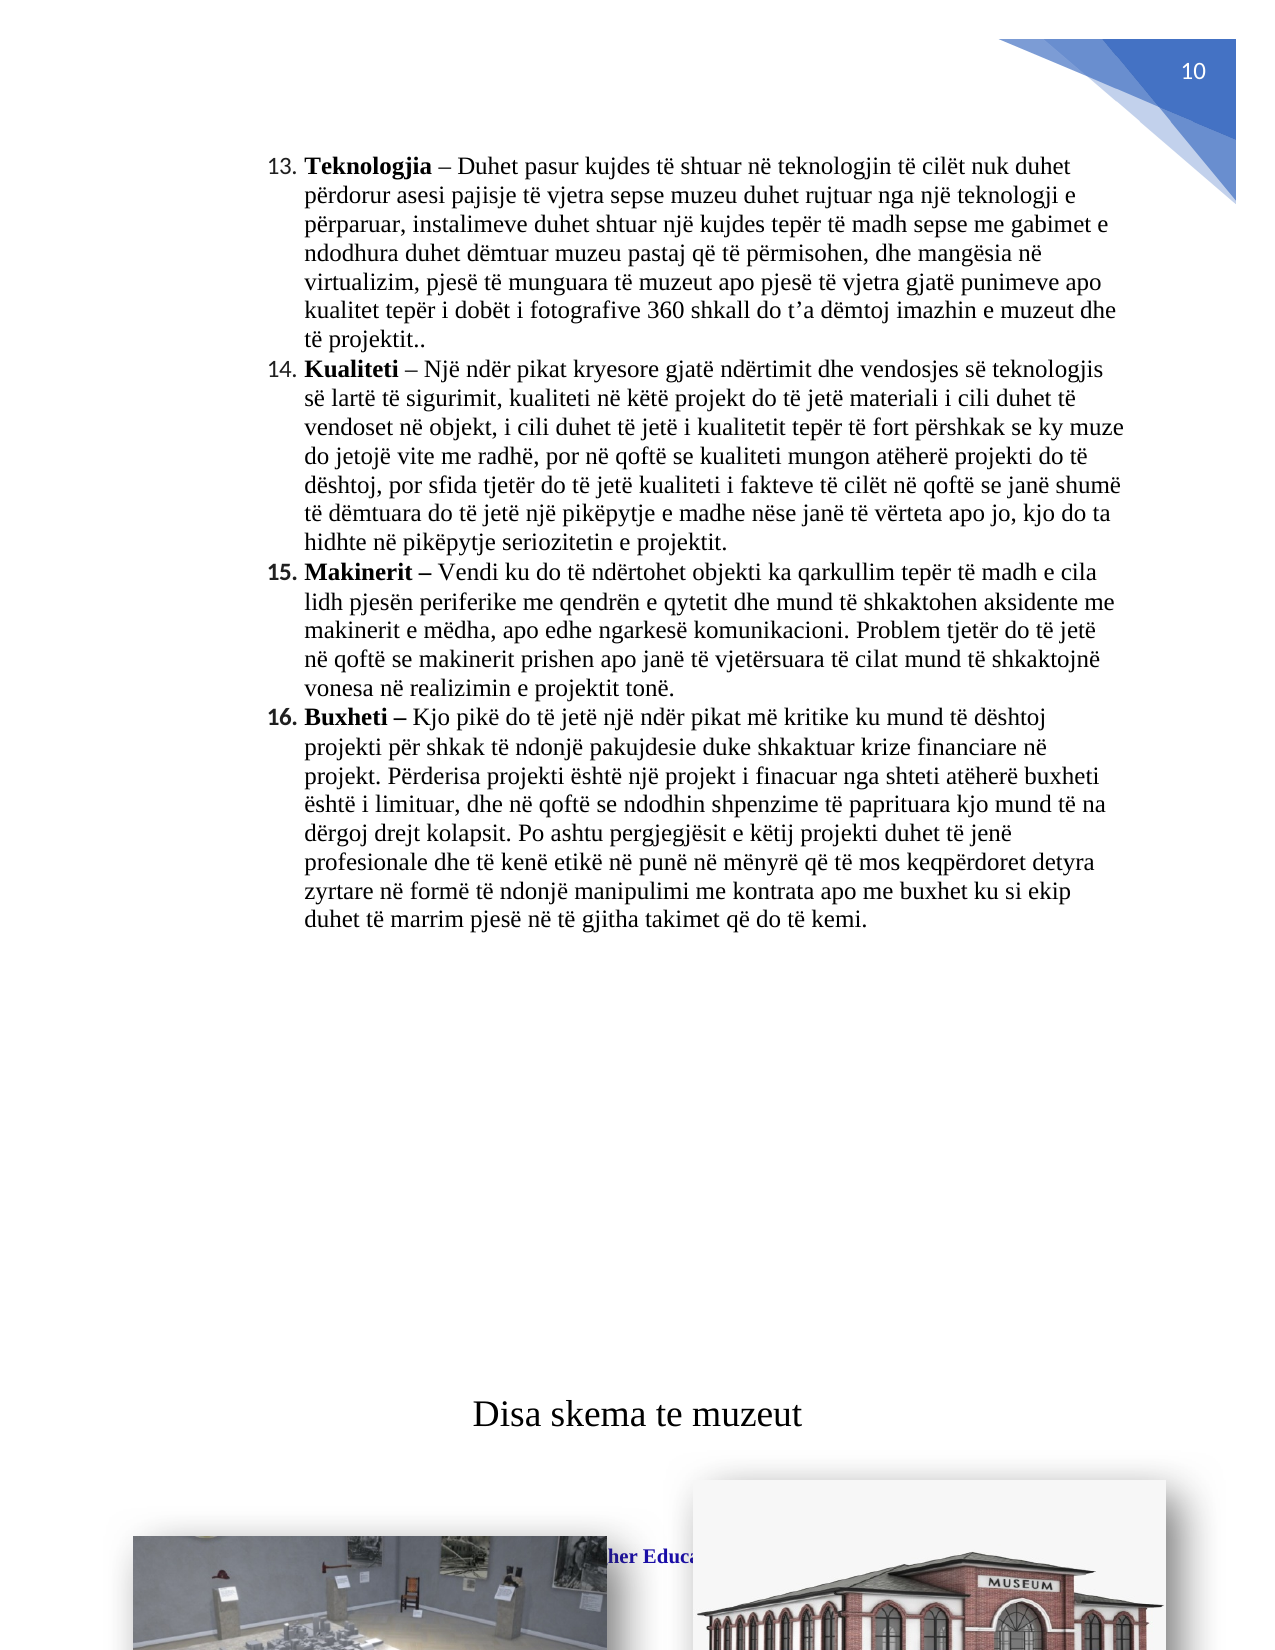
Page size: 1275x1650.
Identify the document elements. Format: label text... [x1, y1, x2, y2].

list Buxheti – Kjo pikë do të jetë një ndër pikat më kritike ku mund të dështoj projekti për shkak të ndonjë pakujdesie duke shkaktuar krize financiare në projekt. Përderisa projekti është një projekt i finacuar nga shteti atëherë buxheti është i limituar, dhe në qoftë se ndodhin shpenzime të paprituara kjo mund të na dërgoj drejt kolapsit. Po ashtu pergjegjësit e këtij projekti duhet të jenë profesionale dhe të kenë etikë në punë në mënyrë që të mos keqpërdoret detyra zyrtare në formë të ndonjë manipulimi me kontrata apo me buxhet ku si ekip duhet të marrim pjesë në të gjitha takimet që do të kemi. [267, 702, 1125, 933]
list Kualiteti – Një ndër pikat kryesore gjatë ndërtimit dhe vendosjes së teknologjis së lartë të sigurimit, kualiteti në këtë projekt do të jetë materiali i cili duhet të vendoset në objekt, i cili duhet të jetë i kualitetit tepër të fort përshkak se ky muze do jetojë vite me radhë, por në qoftë se kualiteti mungon atëherë projekti do të dështoj, por sfida tjetër do të jetë kualiteti i fakteve të cilët në qoftë se janë shumë të dëmtuara do të jetë një pikëpytje e madhe nëse janë të vërteta apo jo, kjo do ta hidhte në pikëpytje seriozitetin e projektit. [267, 353, 1125, 556]
text Disa skema te muzeut [150, 1391, 1125, 1434]
picture [693, 1480, 1166, 1650]
picture [133, 1536, 607, 1650]
picture [997, 39, 1236, 205]
list Teknologjia – Duhet pasur kujdes të shtuar në teknologjin të cilët nuk duhet përdorur asesi pajisje të vjetra sepse muzeu duhet rujtuar nga një teknologji e përparuar, instalimeve duhet shtuar një kujdes tepër të madh sepse me gabimet e ndodhura duhet dëmtuar muzeu pastaj që të përmisohen, dhe mangësia në virtualizim, pjesë të munguara të muzeut apo pjesë të vjetra gjatë punimeve apo kualitet tepër i dobët i fotografive 360 shkall do t’a dëmtoj imazhin e muzeut dhe të projektit.. [267, 150, 1125, 353]
list Makinerit – Vendi ku do të ndërtohet objekti ka qarkullim tepër të madh e cila lidh pjesën periferike me qendrën e qytetit dhe mund të shkaktohen aksidente me makinerit e mëdha, apo edhe ngarkesë komunikacioni. Problem tjetër do të jetë në qoftë se makinerit prishen apo janë të vjetërsuara të cilat mund të shkaktojnë vonesa në realizimin e projektit tonë. [267, 556, 1125, 702]
